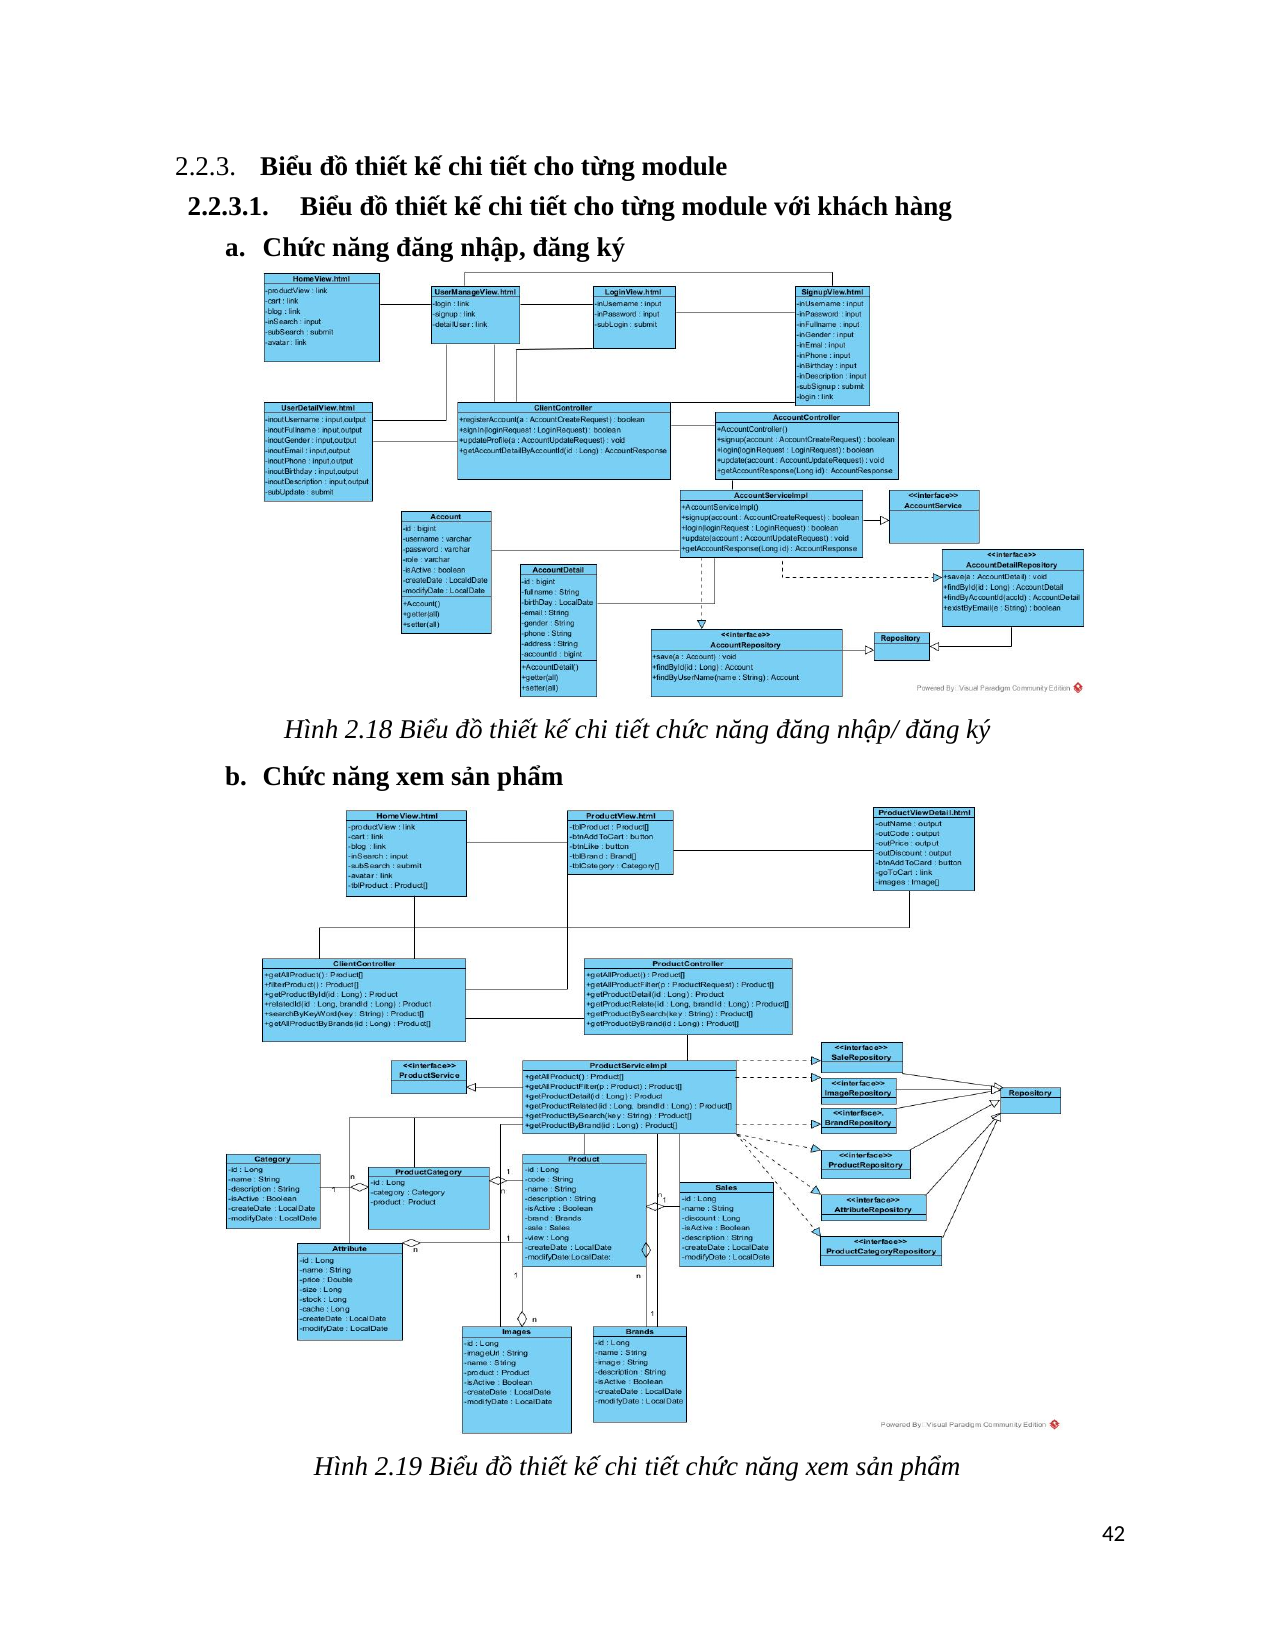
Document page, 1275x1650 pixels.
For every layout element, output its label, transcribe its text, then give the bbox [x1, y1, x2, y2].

text Hình 2.18 Biểu đồ thiết kế chi tiết chức năng đăng nhập/ đăng ký [151, 713, 1122, 744]
list Chức năng xem sản phẩm [225, 760, 1122, 792]
picture [262, 270, 1086, 699]
picture [225, 807, 1063, 1435]
subtitle Biểu đồ thiết kế chi tiết cho từng module [175, 150, 1125, 181]
text Hình 2.19 Biểu đồ thiết kế chi tiết chức năng xem sản phẩm [151, 1450, 1122, 1481]
list Biểu đồ thiết kế chi tiết cho từng module với khách hàng [187, 190, 1122, 222]
